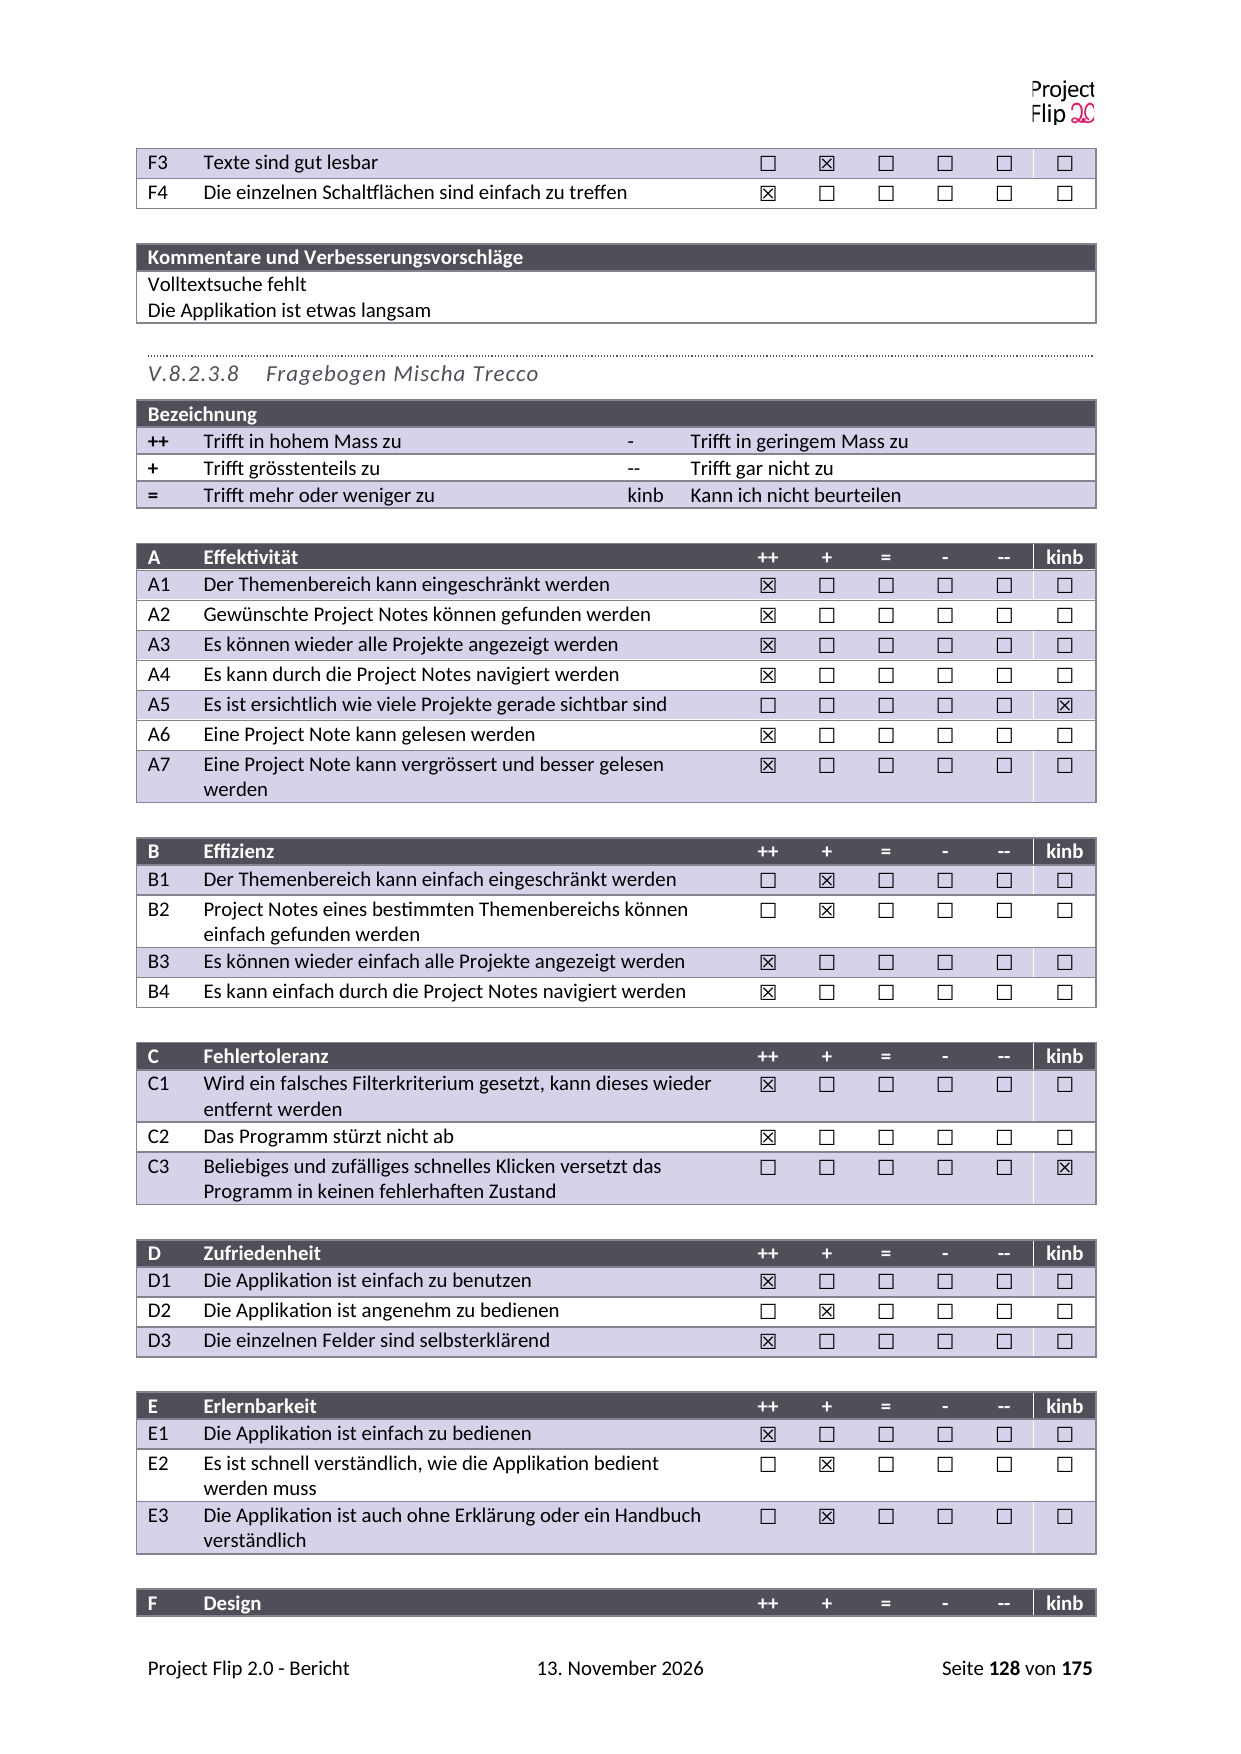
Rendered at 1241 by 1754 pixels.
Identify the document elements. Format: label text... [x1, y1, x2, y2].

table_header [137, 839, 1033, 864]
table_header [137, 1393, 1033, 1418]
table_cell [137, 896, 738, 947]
subtitle Fragebogen Mischa Trecco [148, 355, 1093, 387]
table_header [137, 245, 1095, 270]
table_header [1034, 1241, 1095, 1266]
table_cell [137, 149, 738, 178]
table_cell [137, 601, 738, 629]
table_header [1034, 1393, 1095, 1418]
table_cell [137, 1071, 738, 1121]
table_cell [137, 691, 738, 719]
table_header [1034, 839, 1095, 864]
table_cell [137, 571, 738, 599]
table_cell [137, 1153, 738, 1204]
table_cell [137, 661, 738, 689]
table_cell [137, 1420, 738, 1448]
picture [1081, 79, 1097, 124]
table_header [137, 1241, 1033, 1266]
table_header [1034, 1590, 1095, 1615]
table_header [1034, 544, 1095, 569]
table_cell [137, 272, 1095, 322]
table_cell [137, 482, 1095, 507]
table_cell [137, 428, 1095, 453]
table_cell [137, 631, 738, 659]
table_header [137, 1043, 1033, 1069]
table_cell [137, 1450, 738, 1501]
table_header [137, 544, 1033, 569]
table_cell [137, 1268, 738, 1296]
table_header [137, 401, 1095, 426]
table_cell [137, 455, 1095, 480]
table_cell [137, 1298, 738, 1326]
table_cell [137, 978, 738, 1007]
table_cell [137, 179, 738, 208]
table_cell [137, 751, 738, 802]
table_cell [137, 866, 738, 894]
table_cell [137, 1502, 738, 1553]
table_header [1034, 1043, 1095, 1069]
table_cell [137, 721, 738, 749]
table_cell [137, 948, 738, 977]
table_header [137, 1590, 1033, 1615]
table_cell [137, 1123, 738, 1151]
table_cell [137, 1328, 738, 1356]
